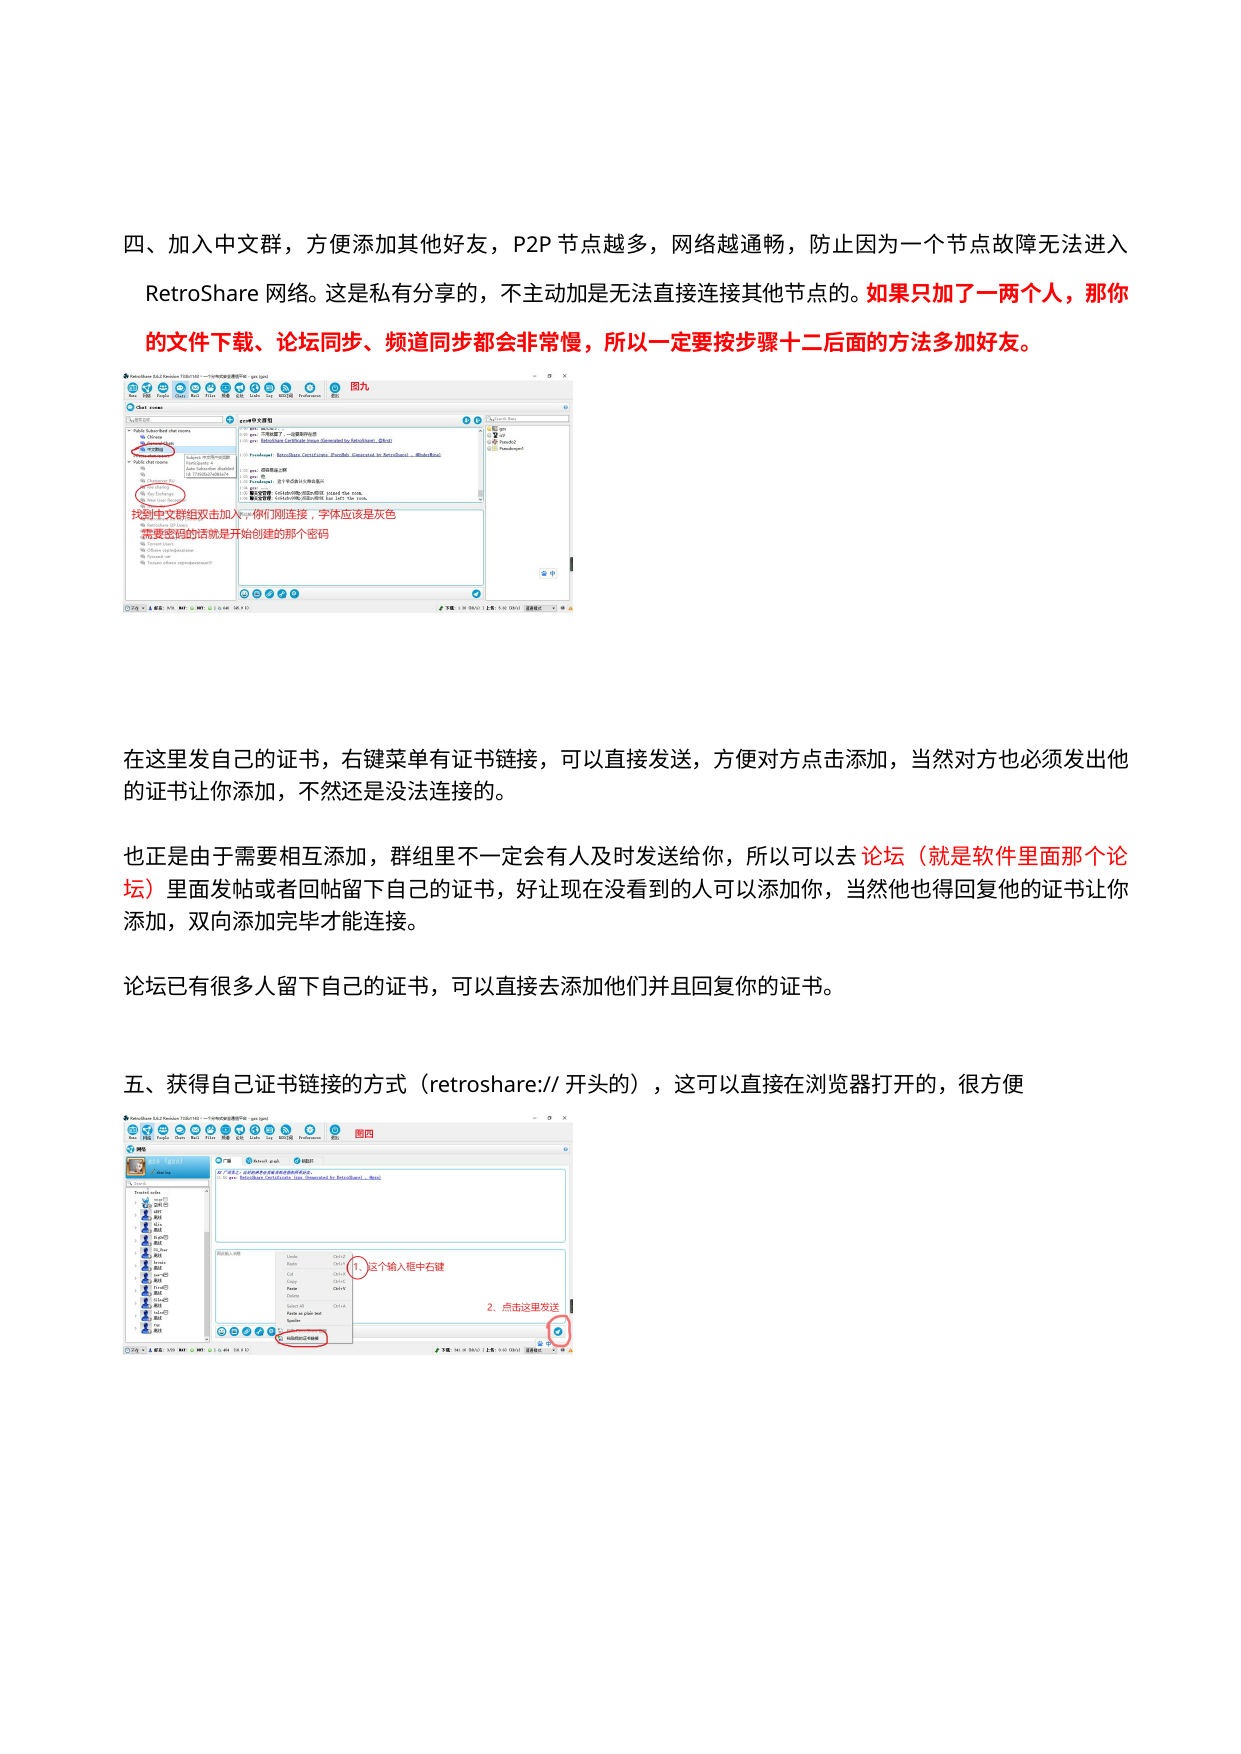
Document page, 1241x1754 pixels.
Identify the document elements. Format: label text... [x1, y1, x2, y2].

text 在这里发自己的证书，右键菜单有证书链接，可以直接发送，方便对方点击添加，当然对方也必须发出他的证书让你添加，不然还是没法连接的。 [123, 741, 1129, 806]
text 五、获得自己证书链接的方式（retroshare:// 开头的），这可以直接在浏览器打开的，很方便 [123, 1066, 1129, 1099]
picture [122, 372, 573, 613]
text 也正是由于需要相互添加，群组里不一定会有人及时发送给你，所以可以去论坛（就是软件里面那个论坛）里面发帖或者回帖留下自己的证书，好让现在没看到的人可以添加你，当然他也得回复他的证书让你添加，双向添加完毕才能连接。 [123, 839, 1129, 936]
text 论坛已有很多人留下自己的证书，可以直接去添加他们并且回复你的证书。 [123, 969, 1129, 1001]
text 四、加入中文群，方便添加其他好友，P2P节点越多，网络越通畅，防止因为一个节点故障无法进入RetroShare 网络。这是私有分享的，不主动加是无法直接连接其他节点的。如果只加了一两个人，那你的文件下载、论坛同步、频道同步都会非常慢，所以一定要按步骤十二后面的方法多加好友。 [123, 227, 1129, 357]
picture [122, 1114, 573, 1355]
